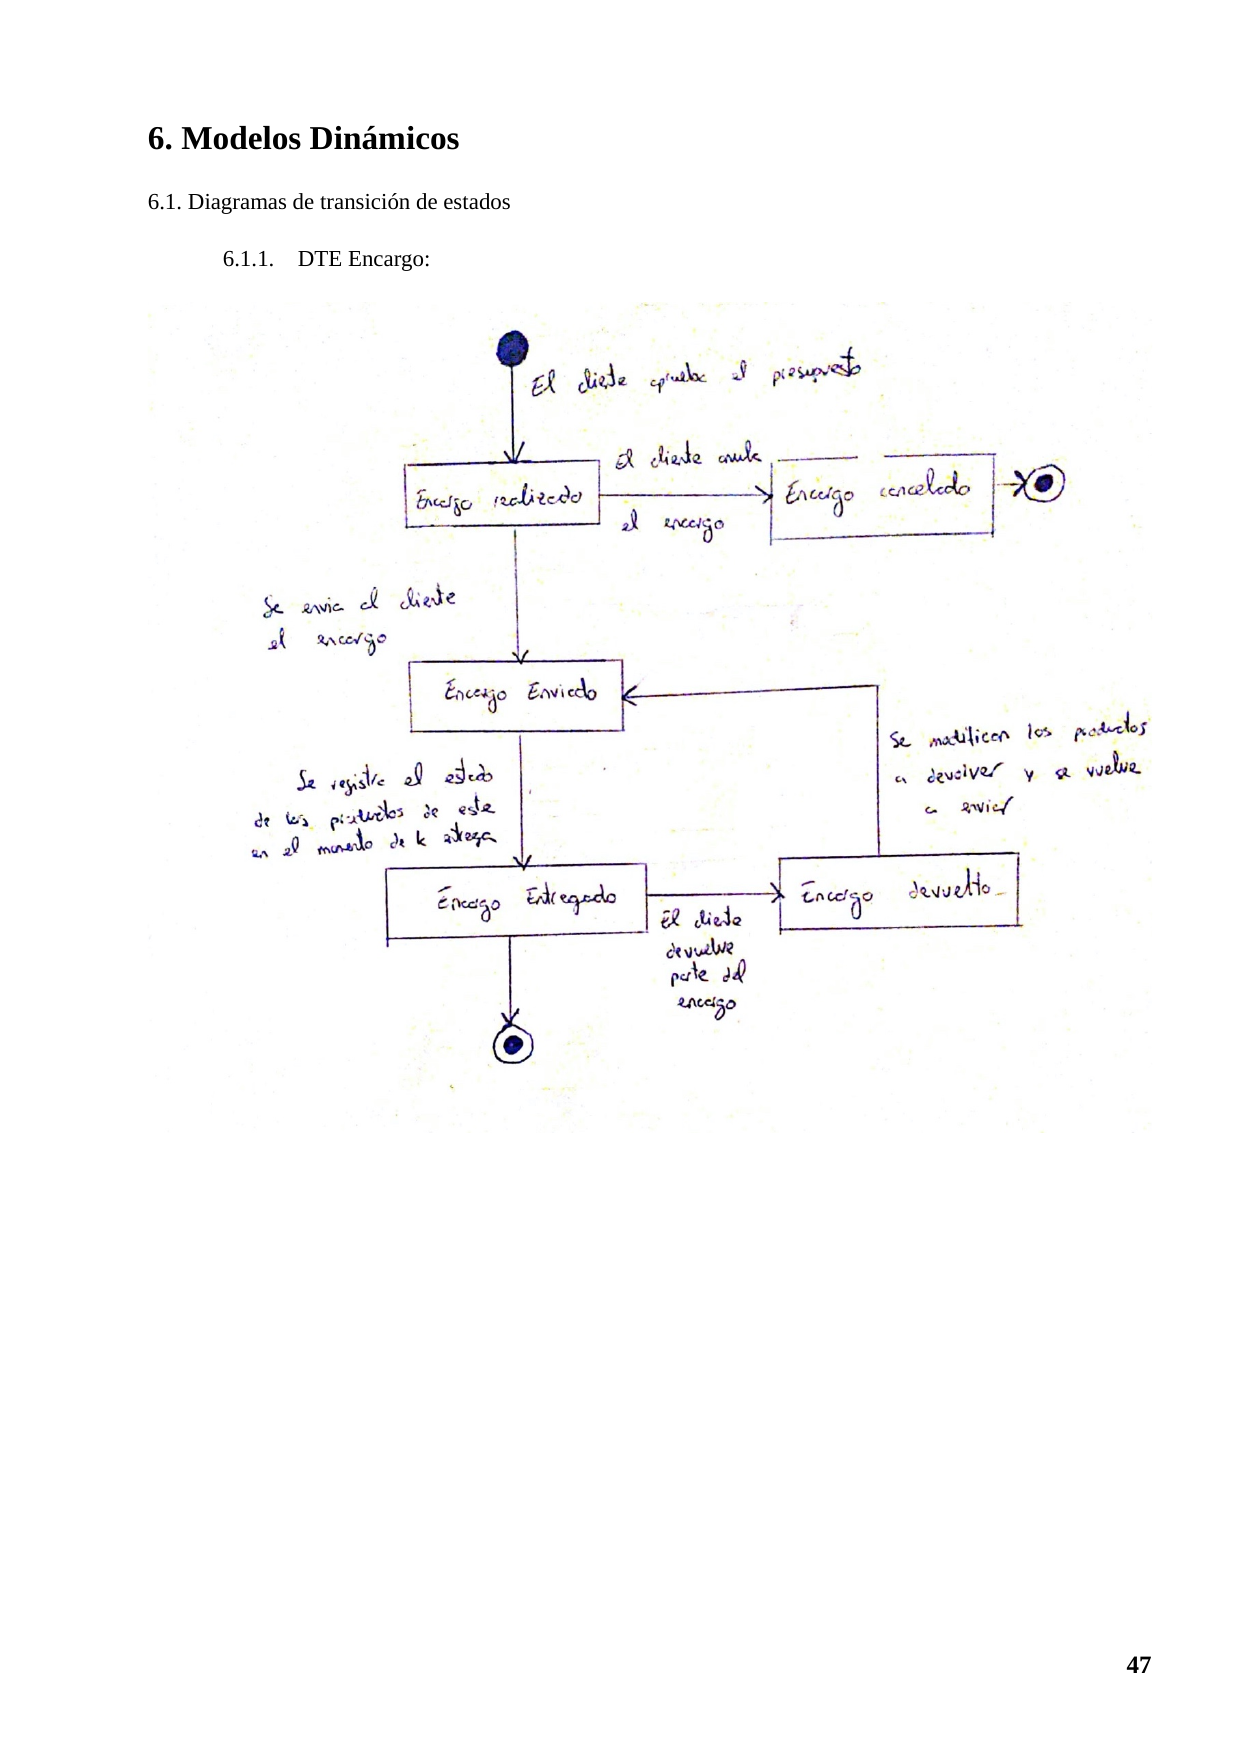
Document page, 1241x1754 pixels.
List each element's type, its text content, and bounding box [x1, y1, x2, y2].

title 6.1. Diagramas de transición de estados [148, 188, 1152, 214]
title 6. Modelos Dinámicos [148, 118, 1152, 156]
title DTE Encargo: [223, 245, 1152, 272]
picture [147, 302, 1153, 1133]
